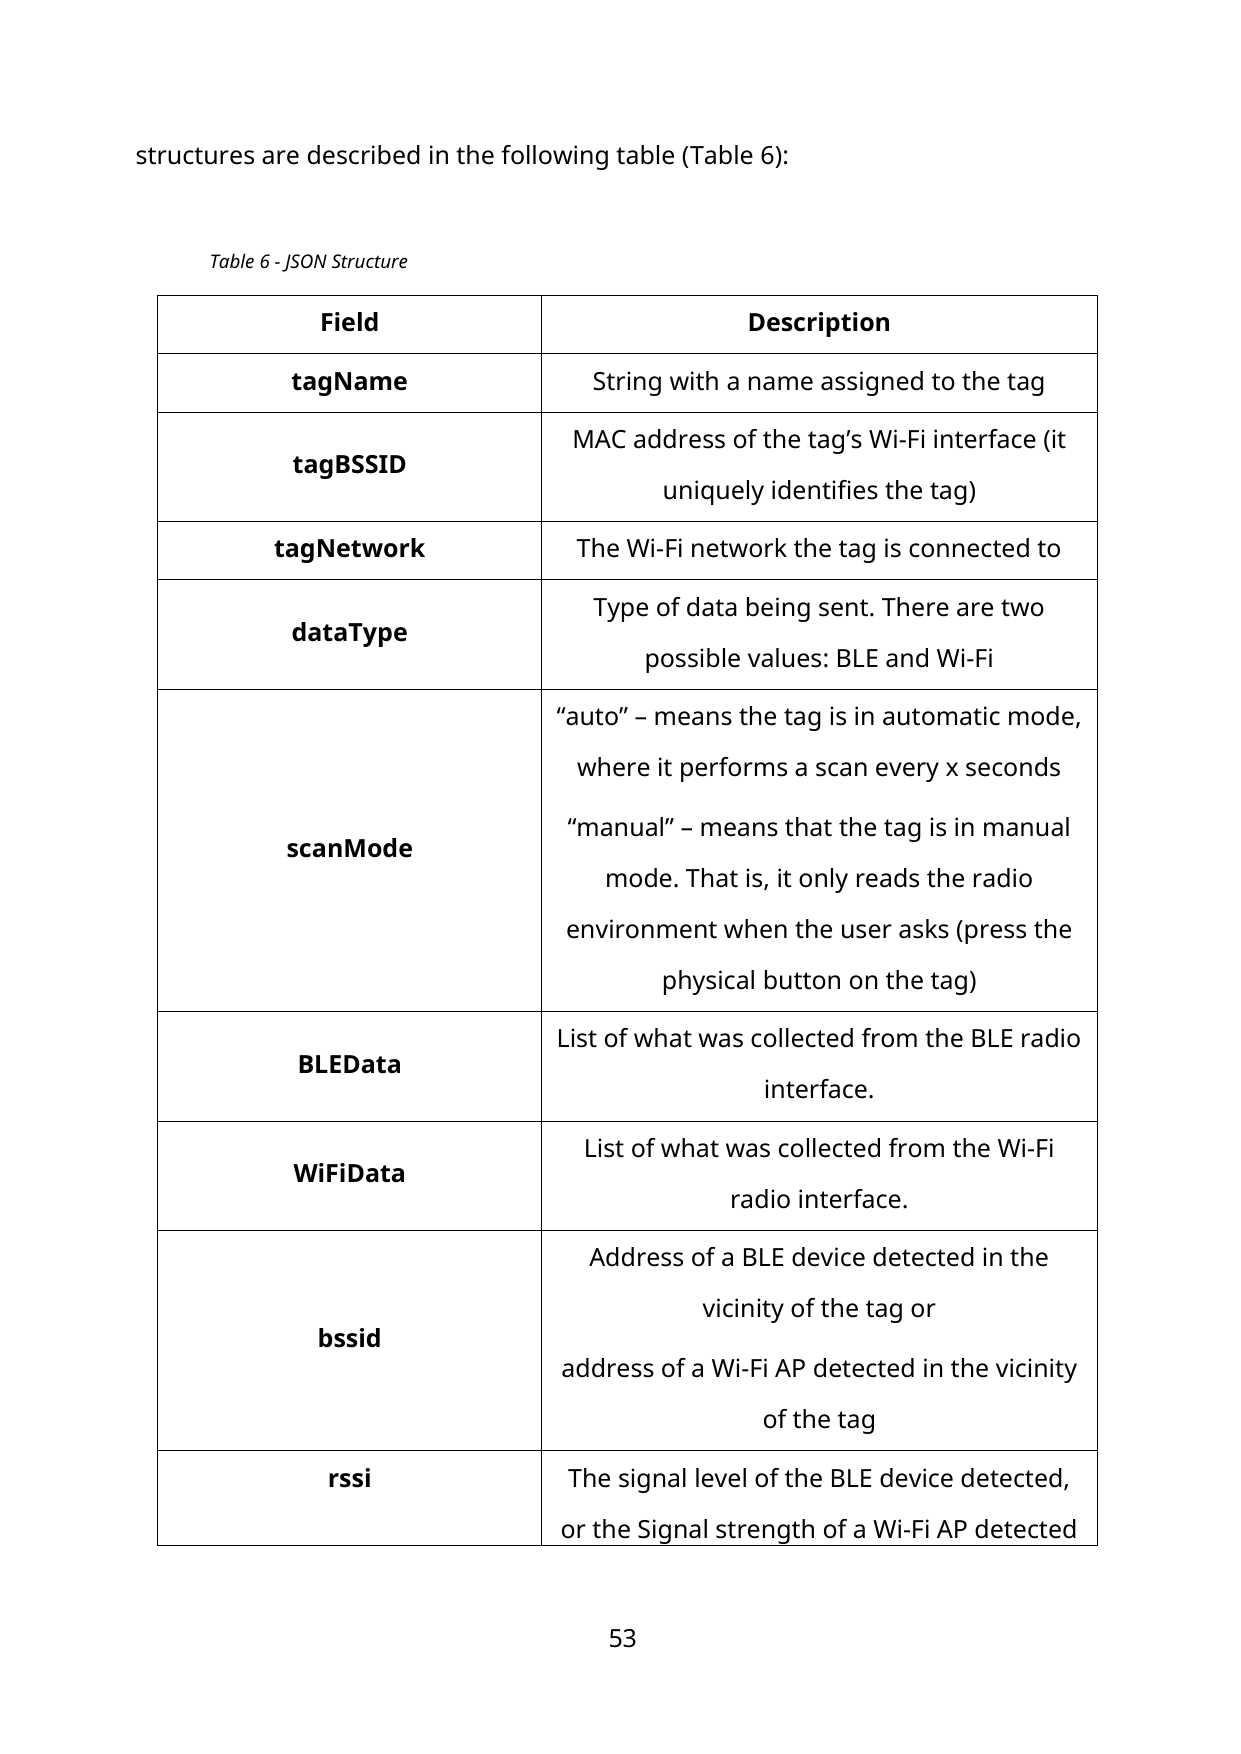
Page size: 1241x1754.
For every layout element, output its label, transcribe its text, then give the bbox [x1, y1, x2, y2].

table_cell Address of a BLE device detected in the vicinity of the tag or address of a Wi-Fi AP detected in the vicinity of the tag [542, 1231, 1097, 1450]
text Table 6 - JSON Structure [135, 248, 1119, 274]
table_cell scanMode [158, 690, 541, 1011]
table_cell tagBSSID [158, 413, 541, 521]
table_header Field [158, 296, 541, 353]
table_cell “auto” – means the tag is in automatic mode, where it performs a scan every x seconds “manual” – means that the tag is in manual mode. That is, it only reads the radio environment when the user asks (press the physical button on the tag) [542, 690, 1097, 1011]
table_cell dataType [158, 580, 541, 689]
table_cell String with a name assigned to the tag [542, 354, 1097, 412]
table_header Description [542, 296, 1097, 353]
table_cell rssi [158, 1451, 541, 1545]
table_cell WiFiData [158, 1122, 541, 1230]
table_cell The Wi-Fi network the tag is connected to [542, 522, 1097, 579]
table_cell tagNetwork [158, 522, 541, 579]
table_cell Type of data being sent. There are two possible values: BLE and Wi-Fi [542, 580, 1097, 689]
table_cell List of what was collected from the BLE radio interface. [542, 1012, 1097, 1121]
table_cell bssid [158, 1231, 541, 1450]
table_cell BLEData [158, 1012, 541, 1121]
table_cell List of what was collected from the Wi-Fi radio interface. [542, 1122, 1097, 1230]
table_cell MAC address of the tag’s Wi-Fi interface (it uniquely identifies the tag) [542, 413, 1097, 521]
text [135, 137, 1119, 172]
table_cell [542, 1451, 1097, 1545]
table_cell tagName [158, 354, 541, 412]
